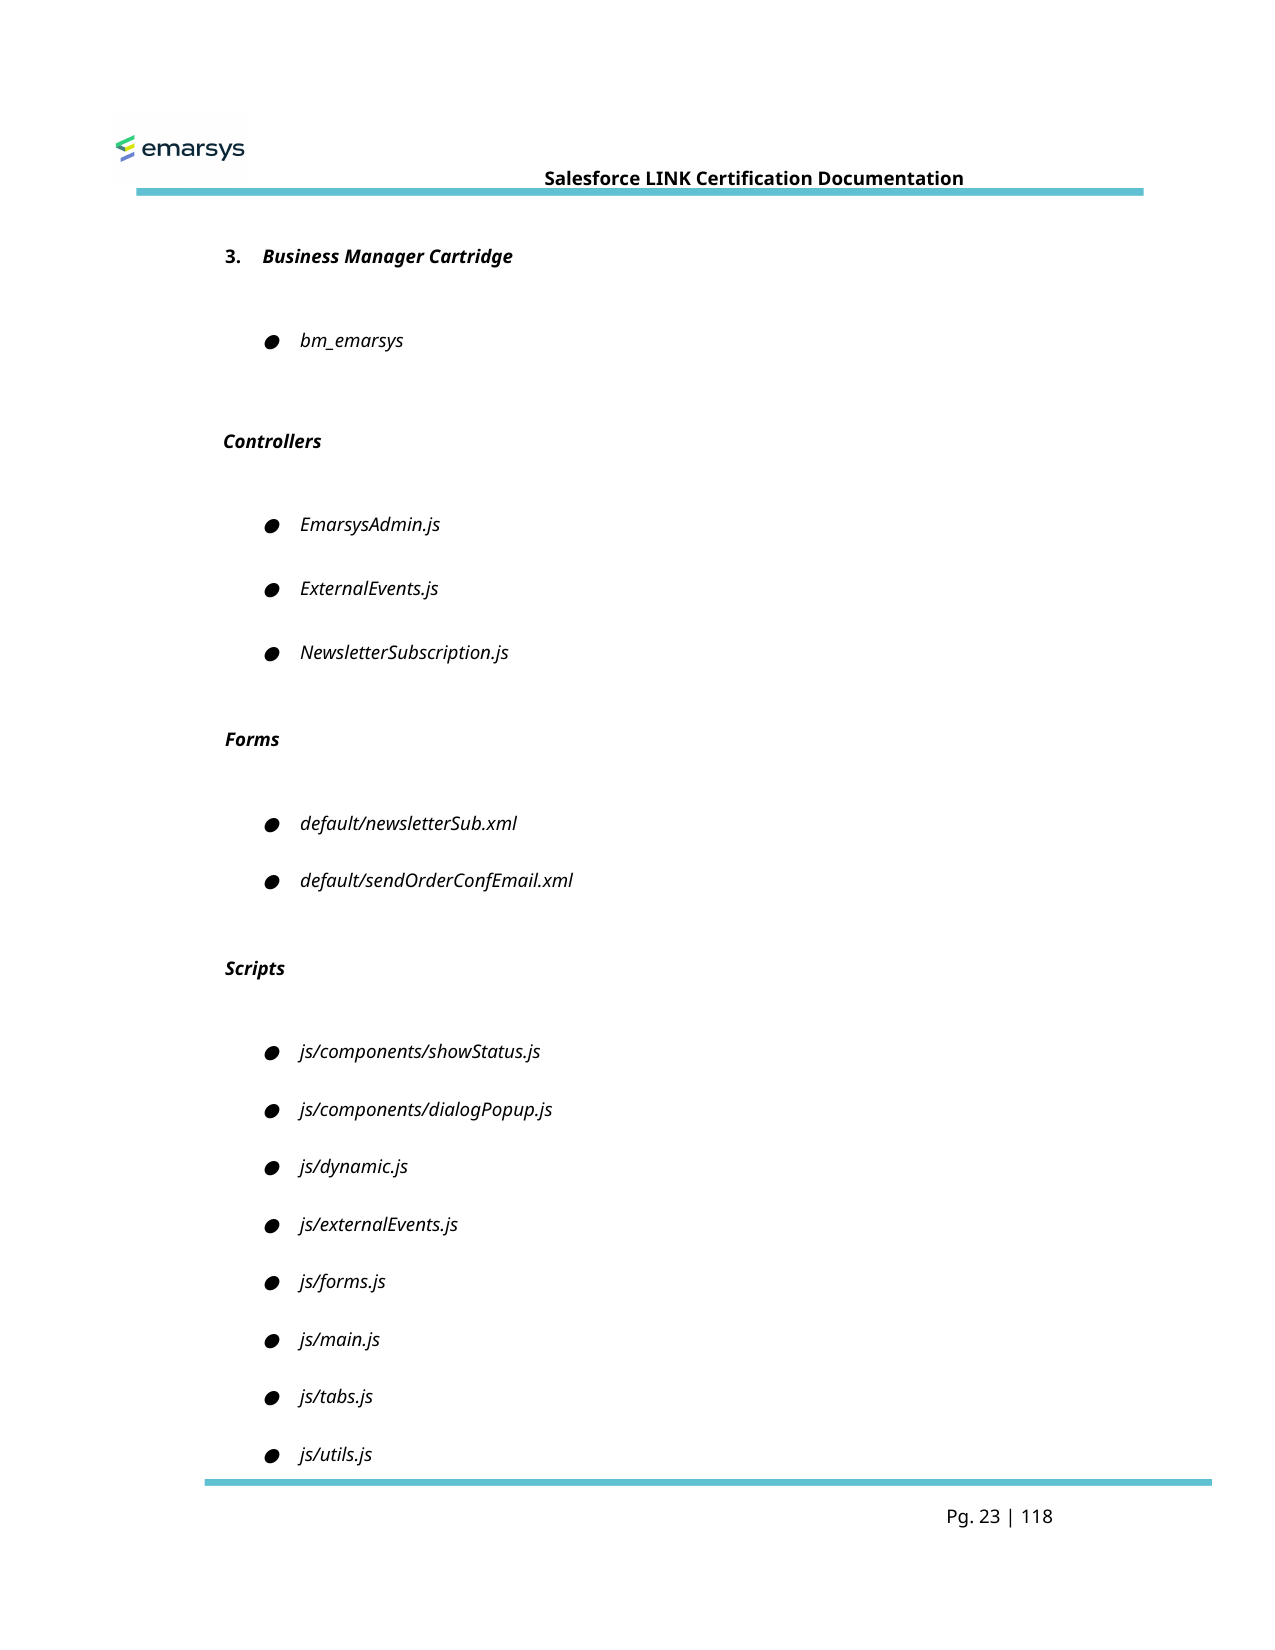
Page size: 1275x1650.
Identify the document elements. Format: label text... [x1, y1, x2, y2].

list ExternalEvents.js [262, 567, 1087, 606]
picture [136, 188, 1144, 196]
list default/sendOrderConfEmail.xml [262, 860, 1087, 898]
picture [204, 1479, 1212, 1486]
list default/newsletterSub.xml [262, 802, 1087, 841]
list js/tabs.js [262, 1376, 1087, 1415]
text Scripts [225, 955, 1087, 980]
list js/externalEvents.js [262, 1203, 1087, 1242]
picture [113, 111, 247, 185]
list bm_emarsys [262, 319, 1087, 358]
list EmarsysAdmin.js [262, 504, 1087, 542]
text Forms [225, 726, 1087, 752]
list js/components/showStatus.js [262, 1031, 1087, 1069]
list Business Manager Cartridge [225, 243, 1087, 269]
list js/main.js [262, 1319, 1087, 1357]
list js/utils.js [262, 1434, 1087, 1472]
list NewsletterSubscription.js [262, 631, 1087, 670]
list js/forms.js [262, 1261, 1087, 1299]
text Controllers [223, 428, 1087, 453]
list js/dynamic.js [262, 1146, 1087, 1184]
list js/components/dialogPopup.js [262, 1088, 1087, 1127]
